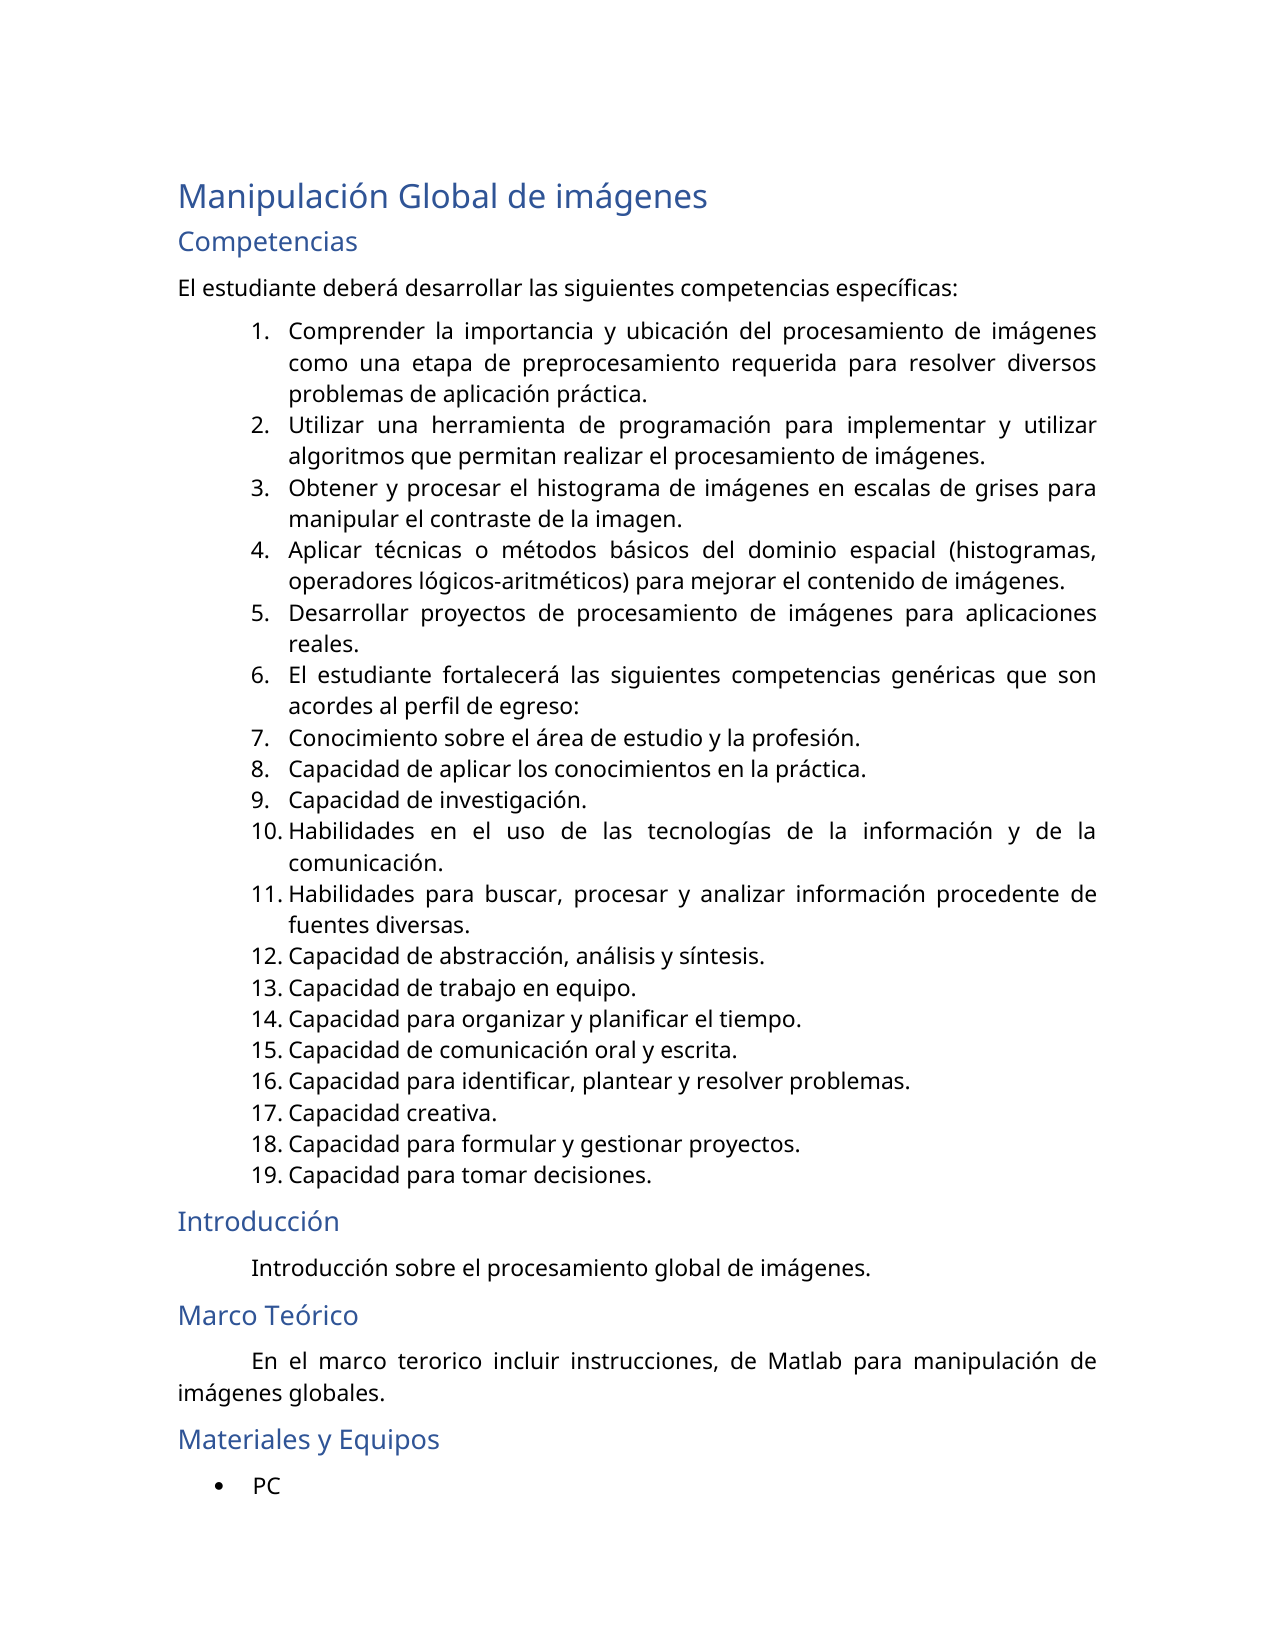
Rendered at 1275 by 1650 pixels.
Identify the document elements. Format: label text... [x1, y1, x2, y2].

subtitle Manipulación Global de imágenes [177, 173, 1098, 218]
subtitle Introducción [177, 1203, 1098, 1240]
list El estudiante fortalecerá las siguientes competencias genéricas que son acordes al perfil de egreso: [251, 659, 1098, 722]
list Capacidad para formular y gestionar proyectos. [251, 1128, 1098, 1159]
text Introducción sobre el procesamiento global de imágenes. [177, 1252, 1098, 1283]
list Capacidad de trabajo en equipo. [251, 972, 1098, 1003]
list Capacidad de investigación. [251, 784, 1098, 815]
text En el marco terorico incluir instrucciones, de Matlab para manipulación de imágenes globales. [177, 1345, 1098, 1408]
list Desarrollar proyectos de procesamiento de imágenes para aplicaciones reales. [251, 597, 1098, 659]
subtitle Competencias [177, 222, 1098, 259]
list Conocimiento sobre el área de estudio y la profesión. [251, 722, 1098, 753]
subtitle Marco Teórico [177, 1296, 1098, 1333]
list Obtener y procesar el histograma de imágenes en escalas de grises para manipular el contraste de la imagen. [251, 472, 1098, 534]
list Capacidad para identificar, plantear y resolver problemas. [251, 1065, 1098, 1097]
list Aplicar técnicas o métodos básicos del dominio espacial (histogramas, operadores lógicos-aritméticos) para mejorar el contenido de imágenes. [251, 534, 1098, 597]
list Utilizar una herramienta de programación para implementar y utilizar algoritmos que permitan realizar el procesamiento de imágenes. [251, 409, 1098, 472]
list Capacidad de abstracción, análisis y síntesis. [251, 940, 1098, 972]
list Capacidad para organizar y planificar el tiempo. [251, 1003, 1098, 1034]
list Capacidad de aplicar los conocimientos en la práctica. [251, 753, 1098, 784]
list Capacidad de comunicación oral y escrita. [251, 1034, 1098, 1065]
text El estudiante deberá desarrollar las siguientes competencias específicas: [177, 272, 1098, 303]
list Comprender la importancia y ubicación del procesamiento de imágenes como una etapa de preprocesamiento requerida para resolver diversos problemas de aplicación práctica. [251, 315, 1098, 409]
subtitle Materiales y Equipos [177, 1420, 1098, 1457]
list Capacidad creativa. [251, 1097, 1098, 1128]
list Habilidades para buscar, procesar y analizar información procedente de fuentes diversas. [251, 878, 1098, 940]
list Habilidades en el uso de las tecnologías de la información y de la comunicación. [251, 815, 1098, 878]
list Capacidad para tomar decisiones. [251, 1159, 1098, 1190]
list PC [215, 1470, 1098, 1501]
